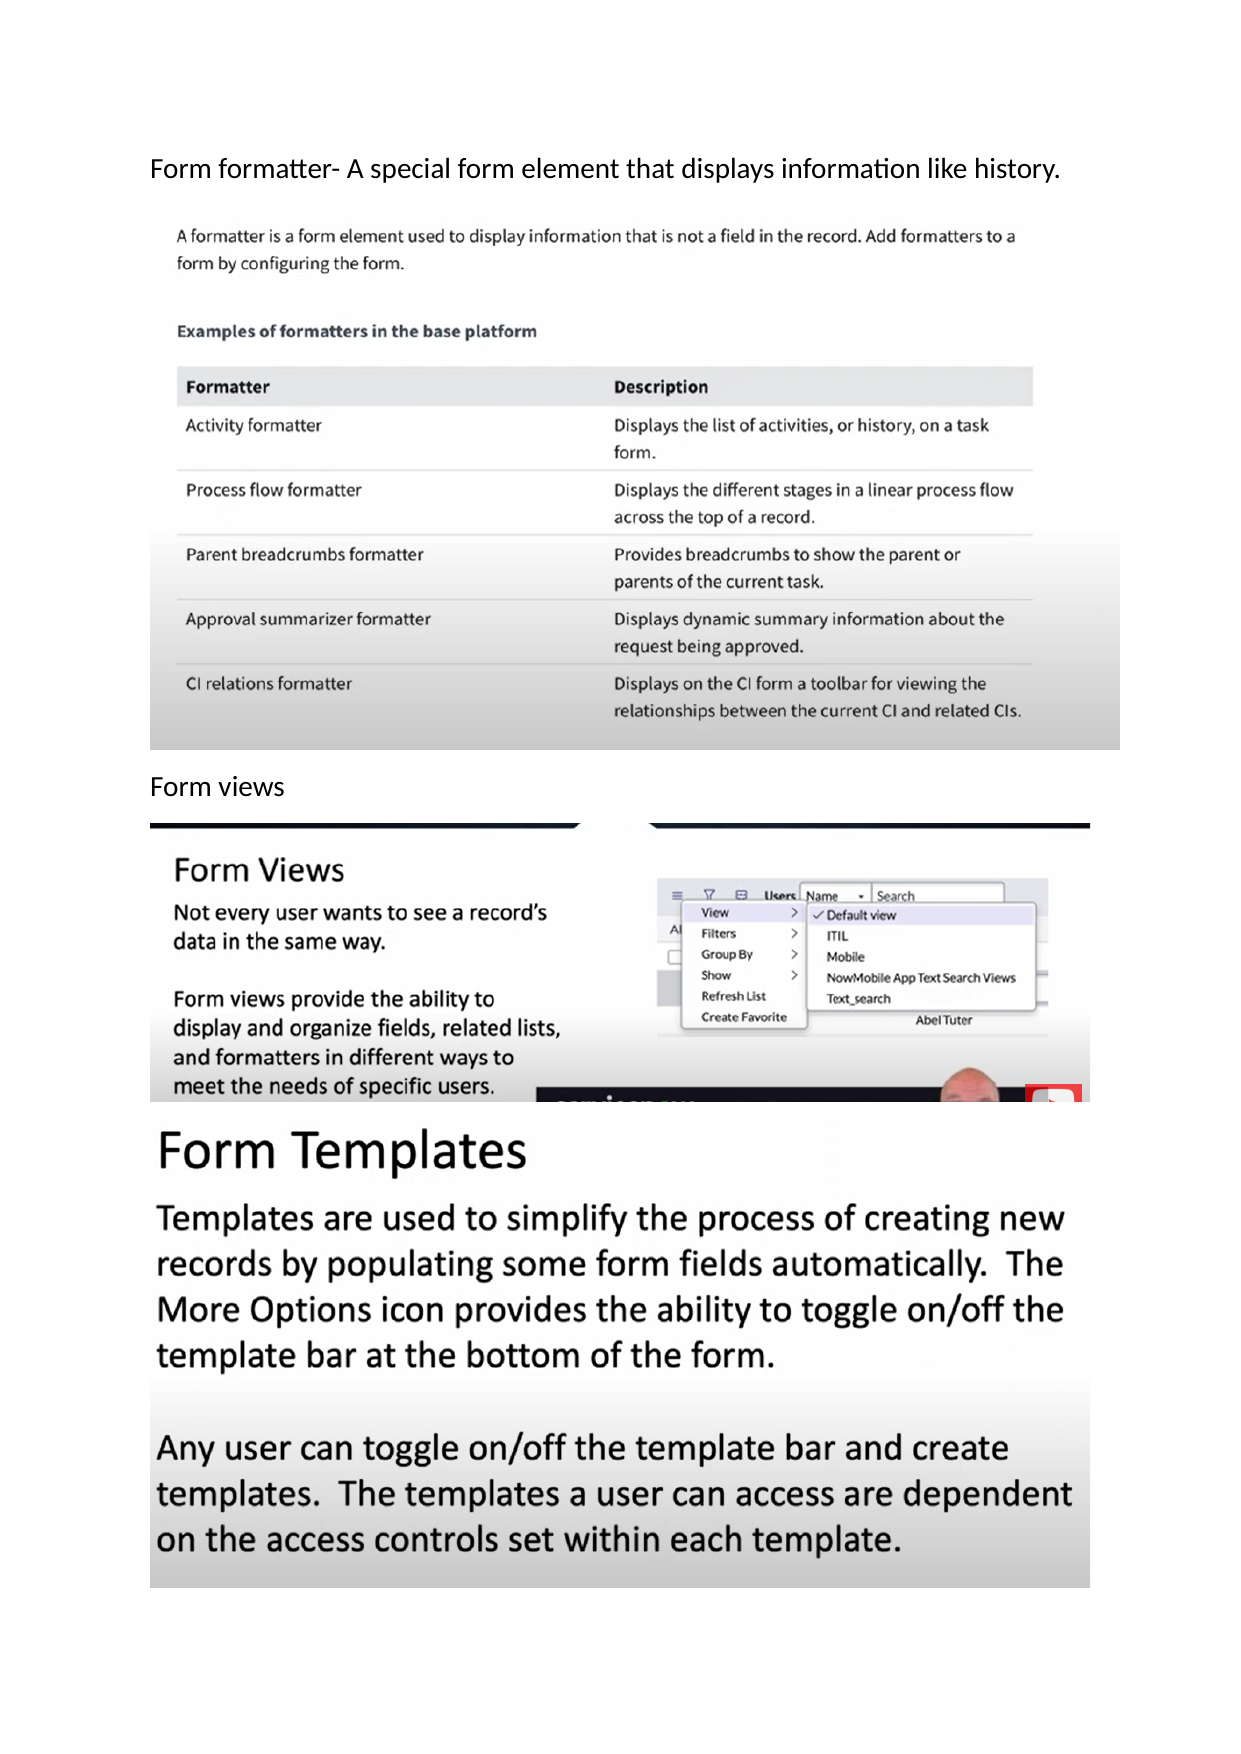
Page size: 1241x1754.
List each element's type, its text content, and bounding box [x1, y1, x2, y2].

picture [150, 205, 1120, 750]
text Form views [150, 768, 1090, 804]
picture [150, 1120, 1091, 1588]
picture [150, 823, 1091, 1102]
text Form formatter- A special form element that displays information like history. [150, 150, 1090, 186]
